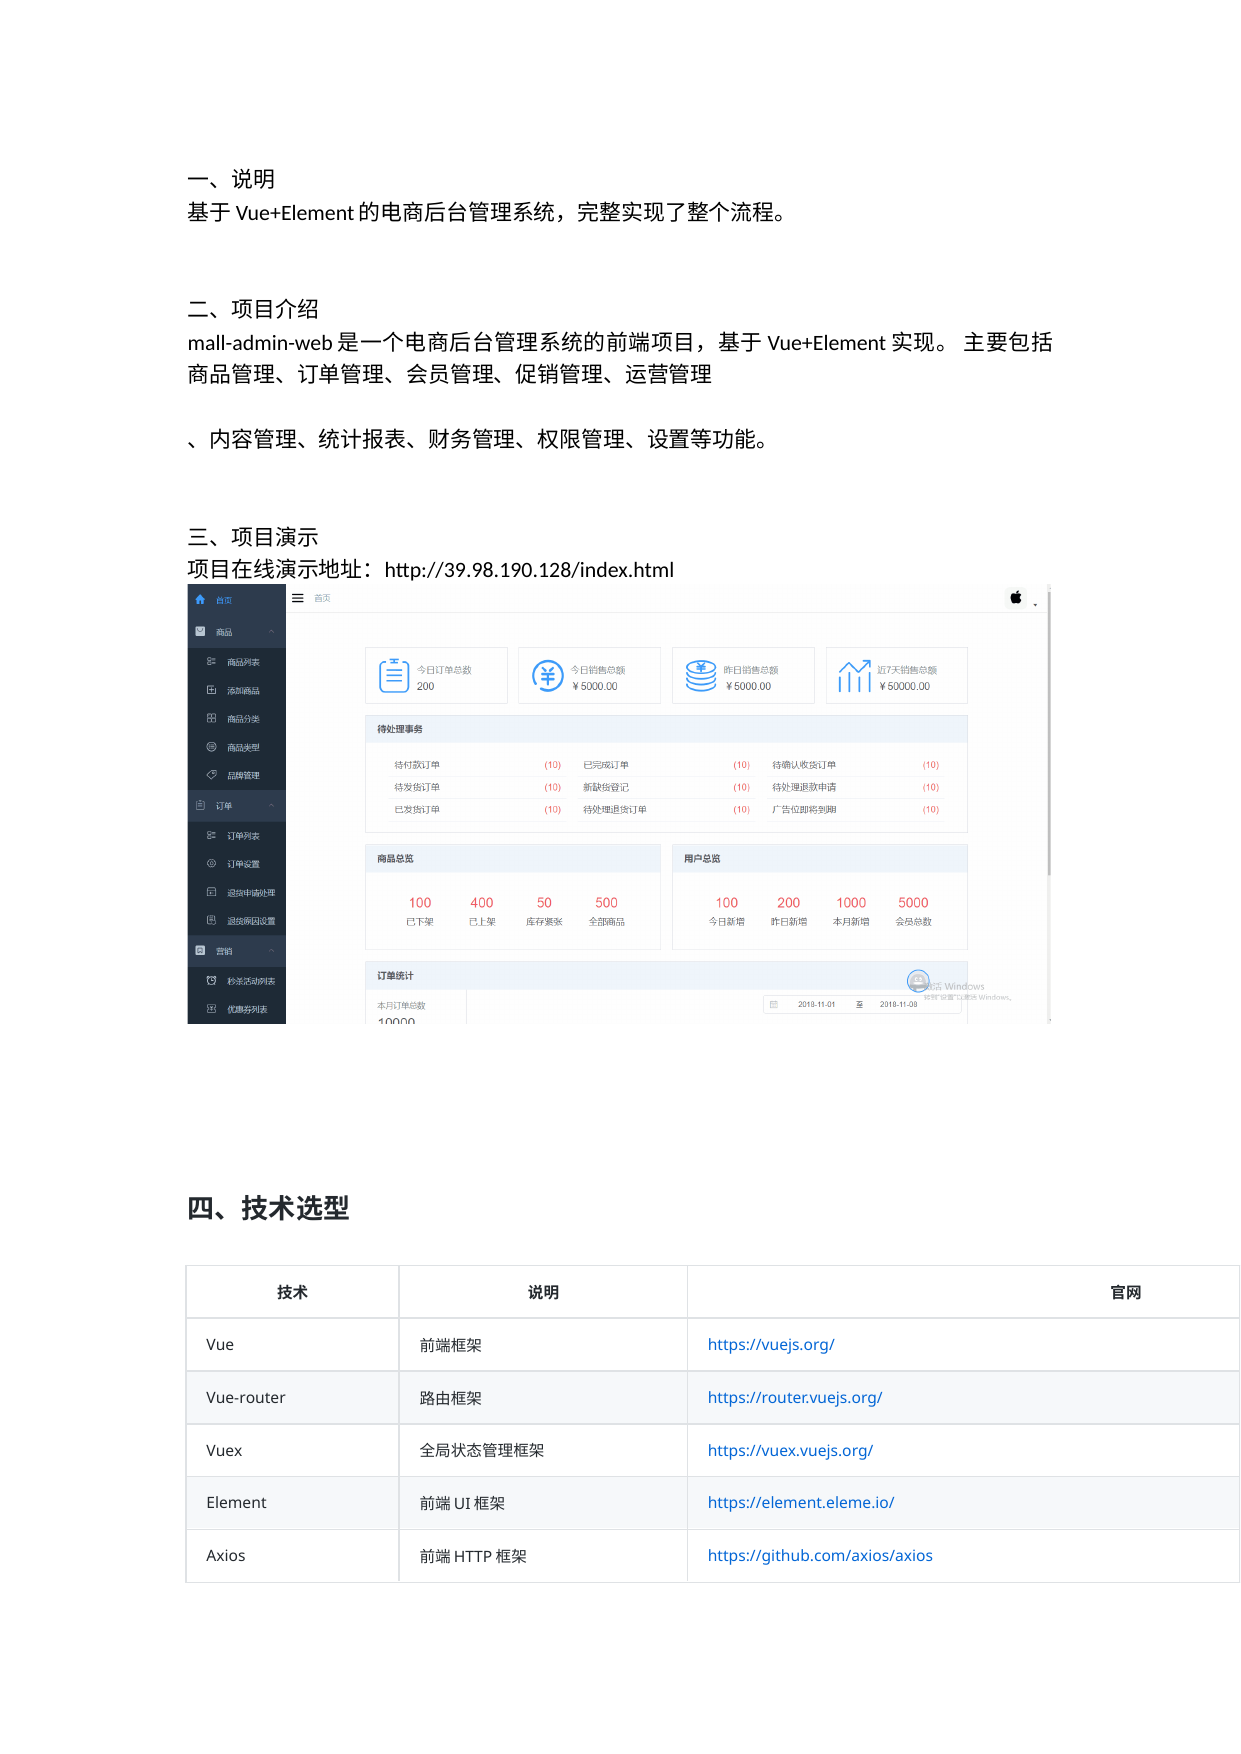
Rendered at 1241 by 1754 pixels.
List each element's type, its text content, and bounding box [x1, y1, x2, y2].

table_cell https://vuex.vuejs.org/ [688, 1425, 1239, 1476]
text 、内容管理、统计报表、财务管理、权限管理、设置等功能。 [187, 422, 1053, 454]
table_cell 前端HTTP框架 [400, 1530, 687, 1581]
table_cell 路由框架 [400, 1372, 687, 1423]
table_cell Vuex [187, 1425, 398, 1476]
table_cell https://element.eleme.io/ [688, 1477, 1239, 1528]
table_cell 前端UI框架 [400, 1477, 687, 1528]
table_cell Axios [187, 1530, 398, 1581]
table_cell https://github.com/axios/axios [688, 1530, 1239, 1581]
table_header 官网 [688, 1266, 1239, 1317]
table_cell https://router.vuejs.org/ [688, 1372, 1239, 1423]
text mall-admin-web是一个电商后台管理系统的前端项目，基于Vue+Element实现。 主要包括商品管理、订单管理、会员管理、促销管理、运营管理 [187, 324, 1053, 389]
text 一、说明 [187, 162, 1053, 194]
table_cell https://vuejs.org/ [688, 1319, 1239, 1370]
text 项目在线演示地址：http://39.98.190.128/index.html [187, 552, 1053, 584]
picture [187, 584, 1051, 1024]
table_header 技术 [187, 1266, 398, 1317]
text 二、项目介绍 [187, 292, 1053, 324]
table_cell 前端框架 [400, 1319, 687, 1370]
text 基于Vue+Element的电商后台管理系统，完整实现了整个流程。 [187, 194, 1053, 227]
table_cell Vue [187, 1319, 398, 1370]
table_cell 全局状态管理框架 [400, 1425, 687, 1476]
subtitle 四、技术选型 [187, 1174, 1053, 1239]
table_header 说明 [400, 1266, 687, 1317]
table_cell Vue-router [187, 1372, 398, 1423]
text 三、项目演示 [187, 519, 1053, 552]
table_cell Element [187, 1477, 398, 1528]
